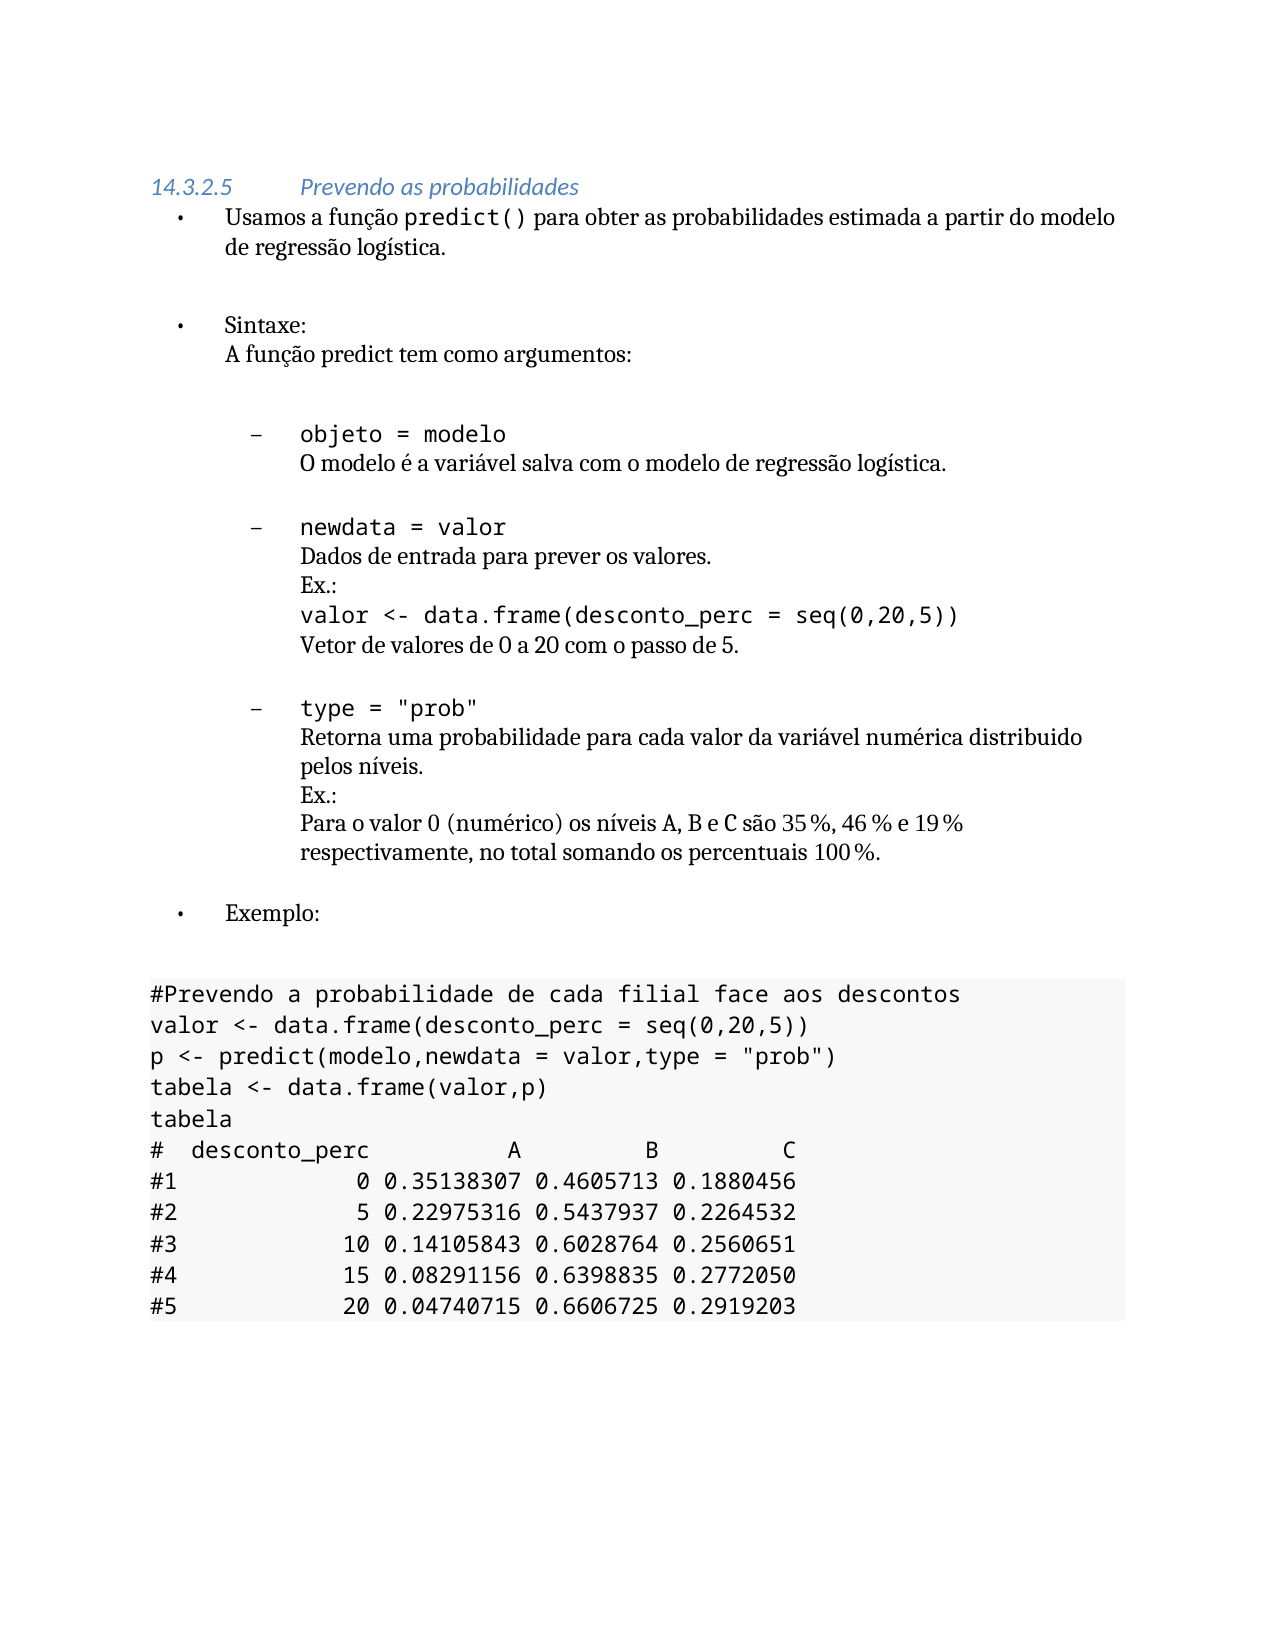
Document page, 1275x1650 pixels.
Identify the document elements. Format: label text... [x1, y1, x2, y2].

list newdata = valor Dados de entrada para prever os valores. Ex.: valor <- data.frame(desconto_perc = seq(0,20,5)) Vetor de valores de 0 a 20 com o passo de 5. [250, 511, 1125, 688]
subtitle 14.3.2.5 Prevendo as probabilidades [150, 171, 1125, 201]
list Exemplo: [175, 899, 1125, 957]
list objeto = modelo O modelo é a variável salva com o modelo de regressão logística. [250, 418, 1125, 507]
list Usamos a função predict() para obter as probabilidades estimada a partir do modelo de regressão logística. [175, 201, 1125, 290]
text #Prevendo a probabilidade de cada filial face aos descontos valor <- data.frame(desconto_perc = seq(0,20,5)) p <- predict(modelo,newdata = valor,type = "prob") tabela <- data.frame(valor,p) tabela # desconto_perc A B C #1 0 0.35138307 0.4605713 0.1880456 #2 5 0.22975316 0.5437937 0.2264532 #3 10 0.14105843 0.6028764 0.2560651 #4 15 0.08291156 0.6398835 0.2772050 #5 20 0.04740715 0.6606725 0.2919203 [150, 978, 1125, 1321]
list type = "prob" Retorna uma probabilidade para cada valor da variável numérica distribuido pelos níveis. Ex.: Para o valor (numérico) os níveis A, B e C são , e respectivamente, no total somando os percentuais . [250, 692, 1125, 896]
list Sintaxe: A função predict tem como argumentos: [175, 311, 1125, 397]
